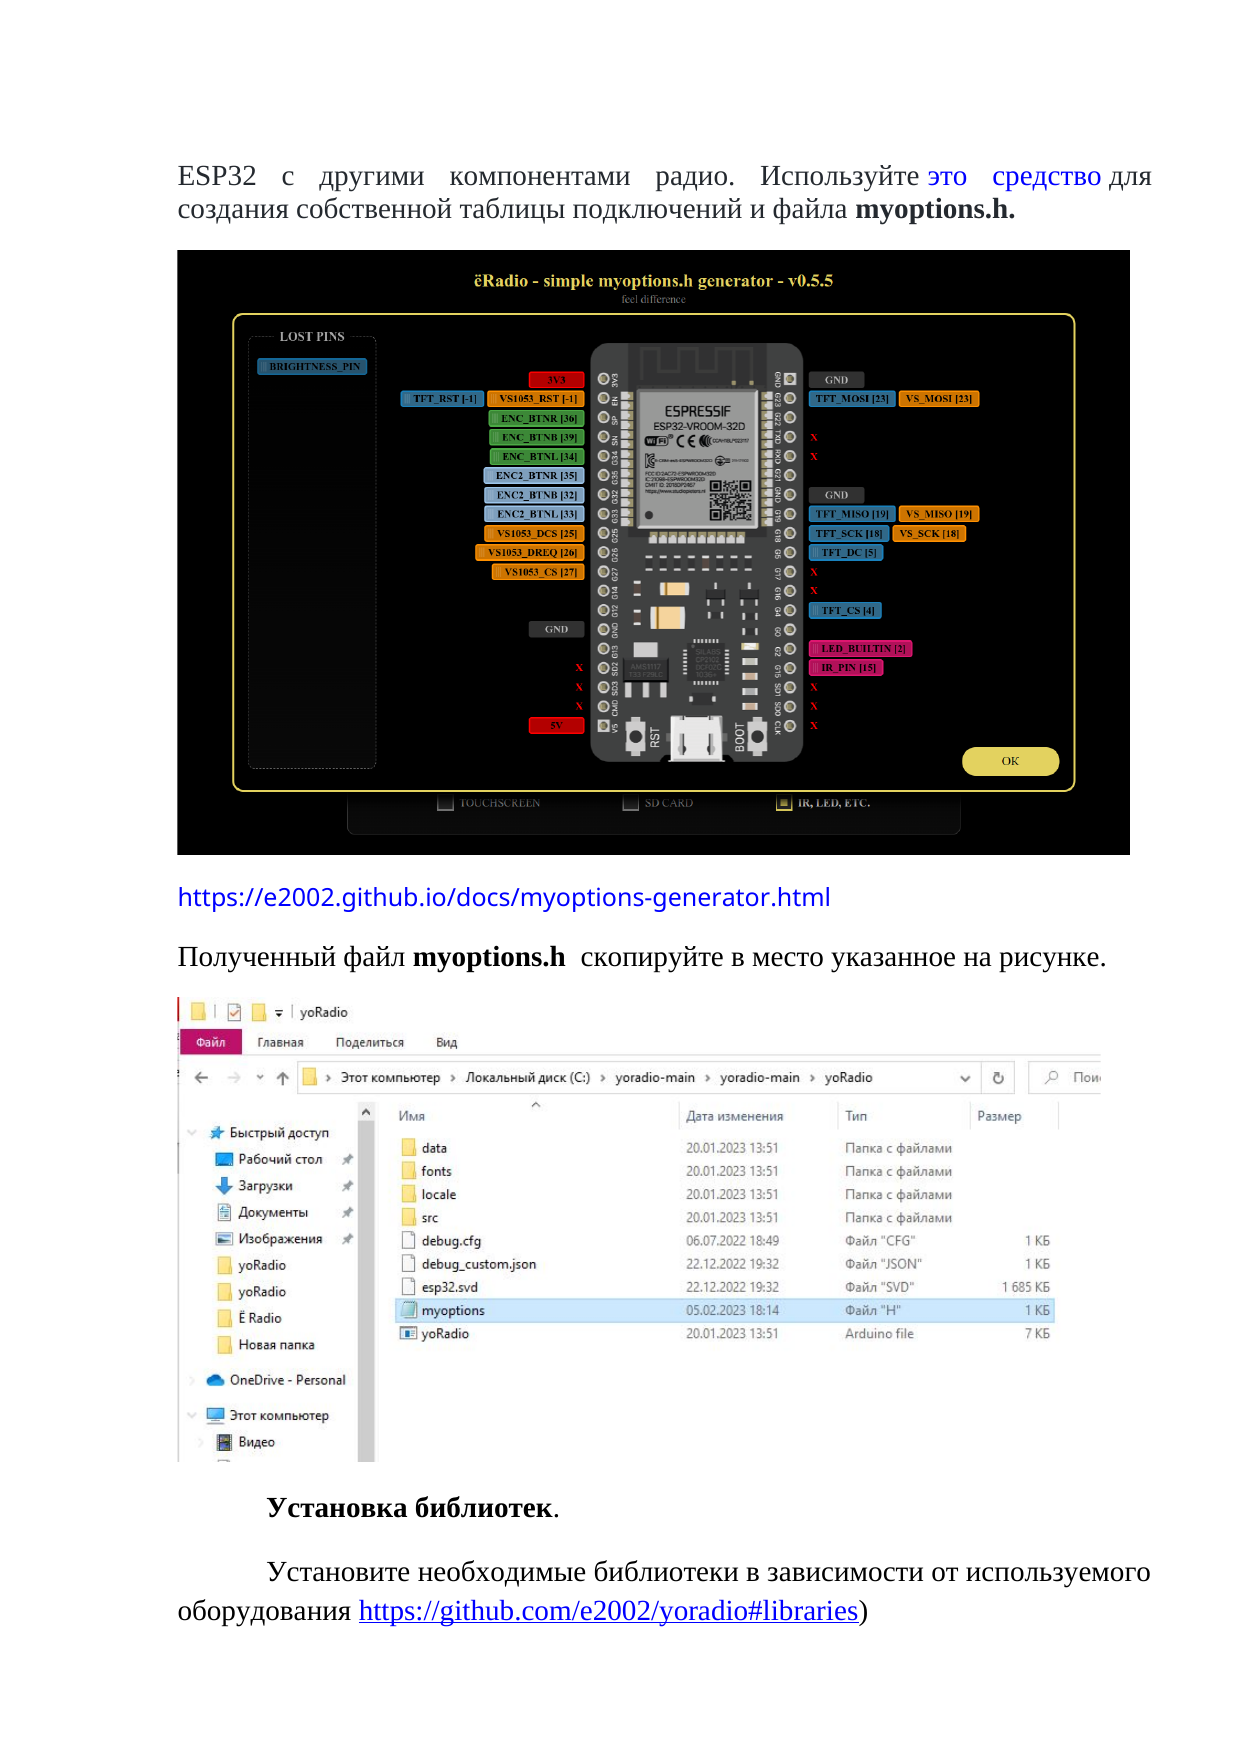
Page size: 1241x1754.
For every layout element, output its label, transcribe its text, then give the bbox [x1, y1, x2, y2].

picture [177, 997, 1101, 1462]
text https://e2002.github.io/docs/myoptions-generator.html [177, 880, 1152, 914]
text Установка библиотек. [177, 1491, 1152, 1524]
text Полученный файл myoptions.h скопируйте в место указанное на рисунке. [177, 939, 1152, 972]
picture [177, 250, 1130, 855]
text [177, 158, 1152, 225]
text Установите необходимые библиотеки в зависимости от используемого оборудования https://github.com/e2002/yoradio#libraries) [177, 1554, 1152, 1626]
